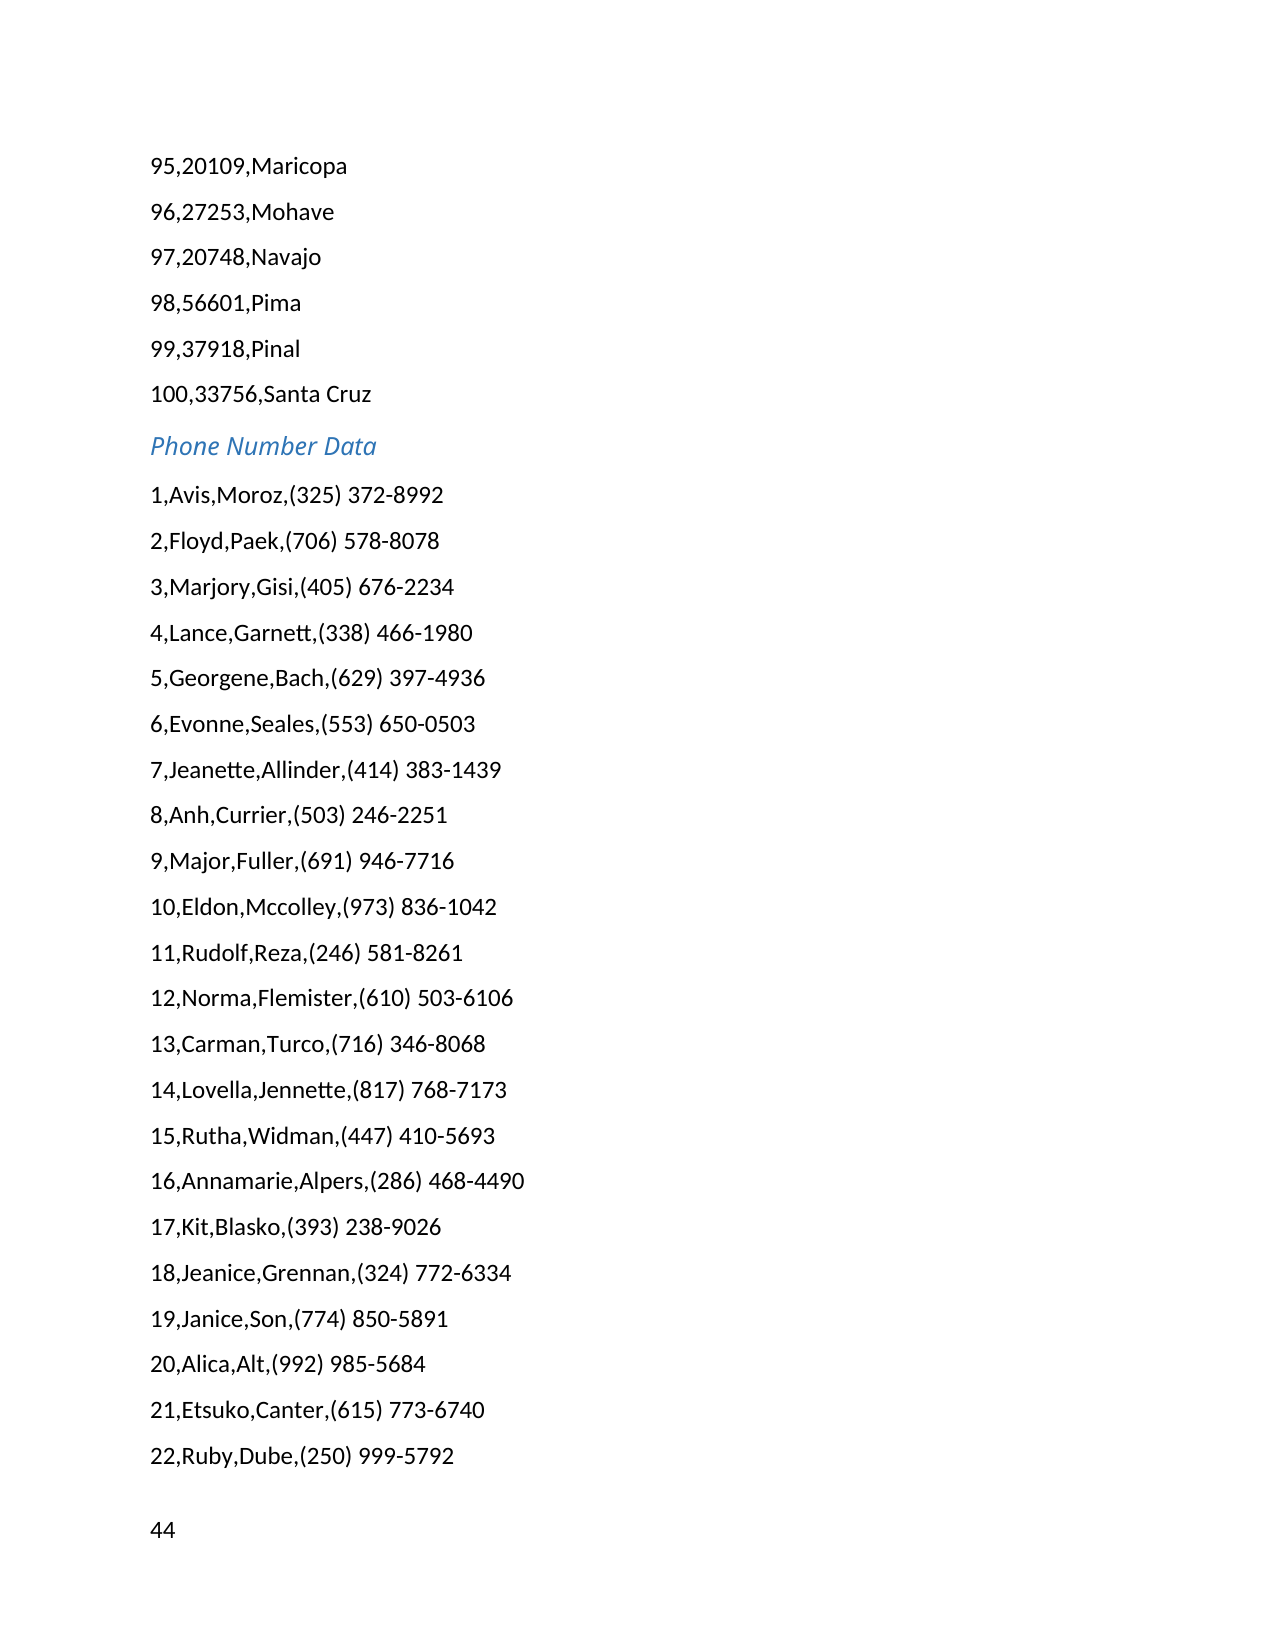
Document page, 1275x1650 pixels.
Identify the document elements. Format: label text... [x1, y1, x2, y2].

text 11,Rudolf,Reza,(246) 581-8261 [150, 937, 1125, 967]
text 95,20109,Maricopa [150, 150, 1125, 181]
text 17,Kit,Blasko,(393) 238-9026 [150, 1211, 1125, 1242]
text 15,Rutha,Widman,(447) 410-5693 [150, 1120, 1125, 1150]
text 6,Evonne,Seales,(553) 650-0503 [150, 708, 1125, 739]
text 8,Anh,Currier,(503) 246-2251 [150, 800, 1125, 830]
text 22,Ruby,Dube,(250) 999-5792 [150, 1440, 1125, 1470]
text 10,Eldon,Mccolley,(973) 836-1042 [150, 891, 1125, 922]
text 21,Etsuko,Canter,(615) 773-6740 [150, 1394, 1125, 1425]
text 20,Alica,Alt,(992) 985-5684 [150, 1348, 1125, 1379]
text 13,Carman,Turco,(716) 346-8068 [150, 1028, 1125, 1059]
text 4,Lance,Garnett,(338) 466-1980 [150, 617, 1125, 647]
text 97,20748,Navajo [150, 241, 1125, 272]
text 19,Janice,Son,(774) 850-5891 [150, 1303, 1125, 1333]
text 5,Georgene,Bach,(629) 397-4936 [150, 662, 1125, 693]
text 9,Major,Fuller,(691) 946-7716 [150, 845, 1125, 876]
text 16,Annamarie,Alpers,(286) 468-4490 [150, 1166, 1125, 1196]
text 99,37918,Pinal [150, 333, 1125, 363]
text 12,Norma,Flemister,(610) 503-6106 [150, 983, 1125, 1013]
text 3,Marjory,Gisi,(405) 676-2234 [150, 571, 1125, 602]
text 96,27253,Mohave [150, 196, 1125, 226]
text 18,Jeanice,Grennan,(324) 772-6334 [150, 1257, 1125, 1287]
text 14,Lovella,Jennette,(817) 768-7173 [150, 1074, 1125, 1104]
text 98,56601,Pima [150, 287, 1125, 318]
text 2,Floyd,Paek,(706) 578-8078 [150, 525, 1125, 556]
text 100,33756,Santa Cruz [150, 379, 1125, 409]
text 1,Avis,Moroz,(325) 372-8992 [150, 479, 1125, 510]
text 7,Jeanette,Allinder,(414) 383-1439 [150, 754, 1125, 784]
subtitle Phone Number Data [150, 428, 1125, 463]
